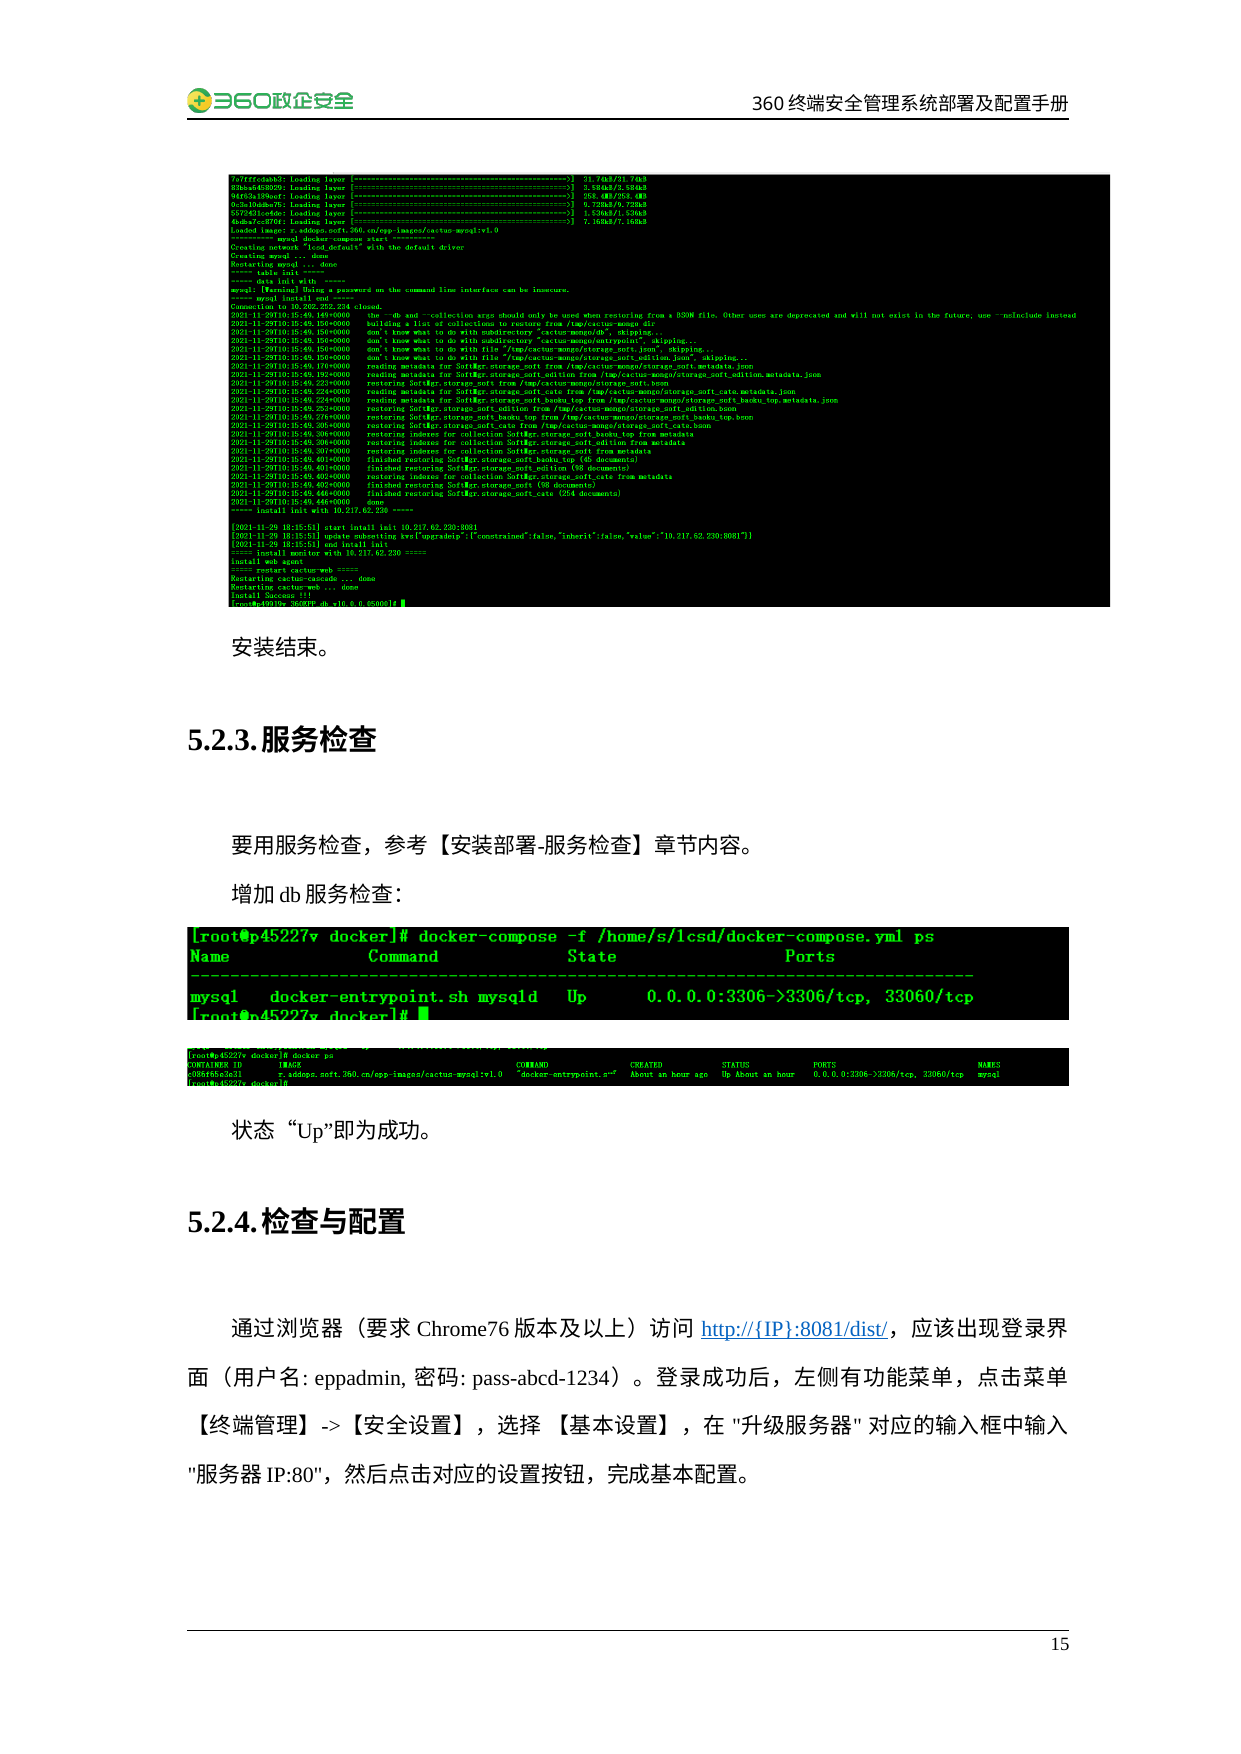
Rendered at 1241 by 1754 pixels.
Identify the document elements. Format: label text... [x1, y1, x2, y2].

text 通过浏览器（要求Chrome76版本及以上）访问 http://{IP}:8081/dist/，应该出现登录界面（用户名: eppadmin, 密码: pass-abcd-1234）。登录成功后，左侧有功能菜单，点击菜单 【终端管理】->【安全设置】，选择 【基本设置】，在 "升级服务器" 对应的输入框中输入 "服务器IP:80"，然后点击对应的设置按钮，完成基本配置。 [187, 1311, 1069, 1489]
text 增加db服务检查： [187, 876, 1069, 909]
text 安装结束。 [187, 629, 1069, 662]
subtitle 服务检查 [187, 705, 1069, 770]
text 要用服务检查，参考【安装部署-服务检查】章节内容。 [187, 828, 1069, 860]
subtitle 检查与配置 [187, 1188, 1069, 1253]
picture [187, 1048, 1069, 1086]
text 状态“Up”即为成功。 [187, 1112, 1069, 1145]
picture [187, 927, 1069, 1020]
picture [187, 88, 353, 113]
picture [228, 172, 1111, 607]
